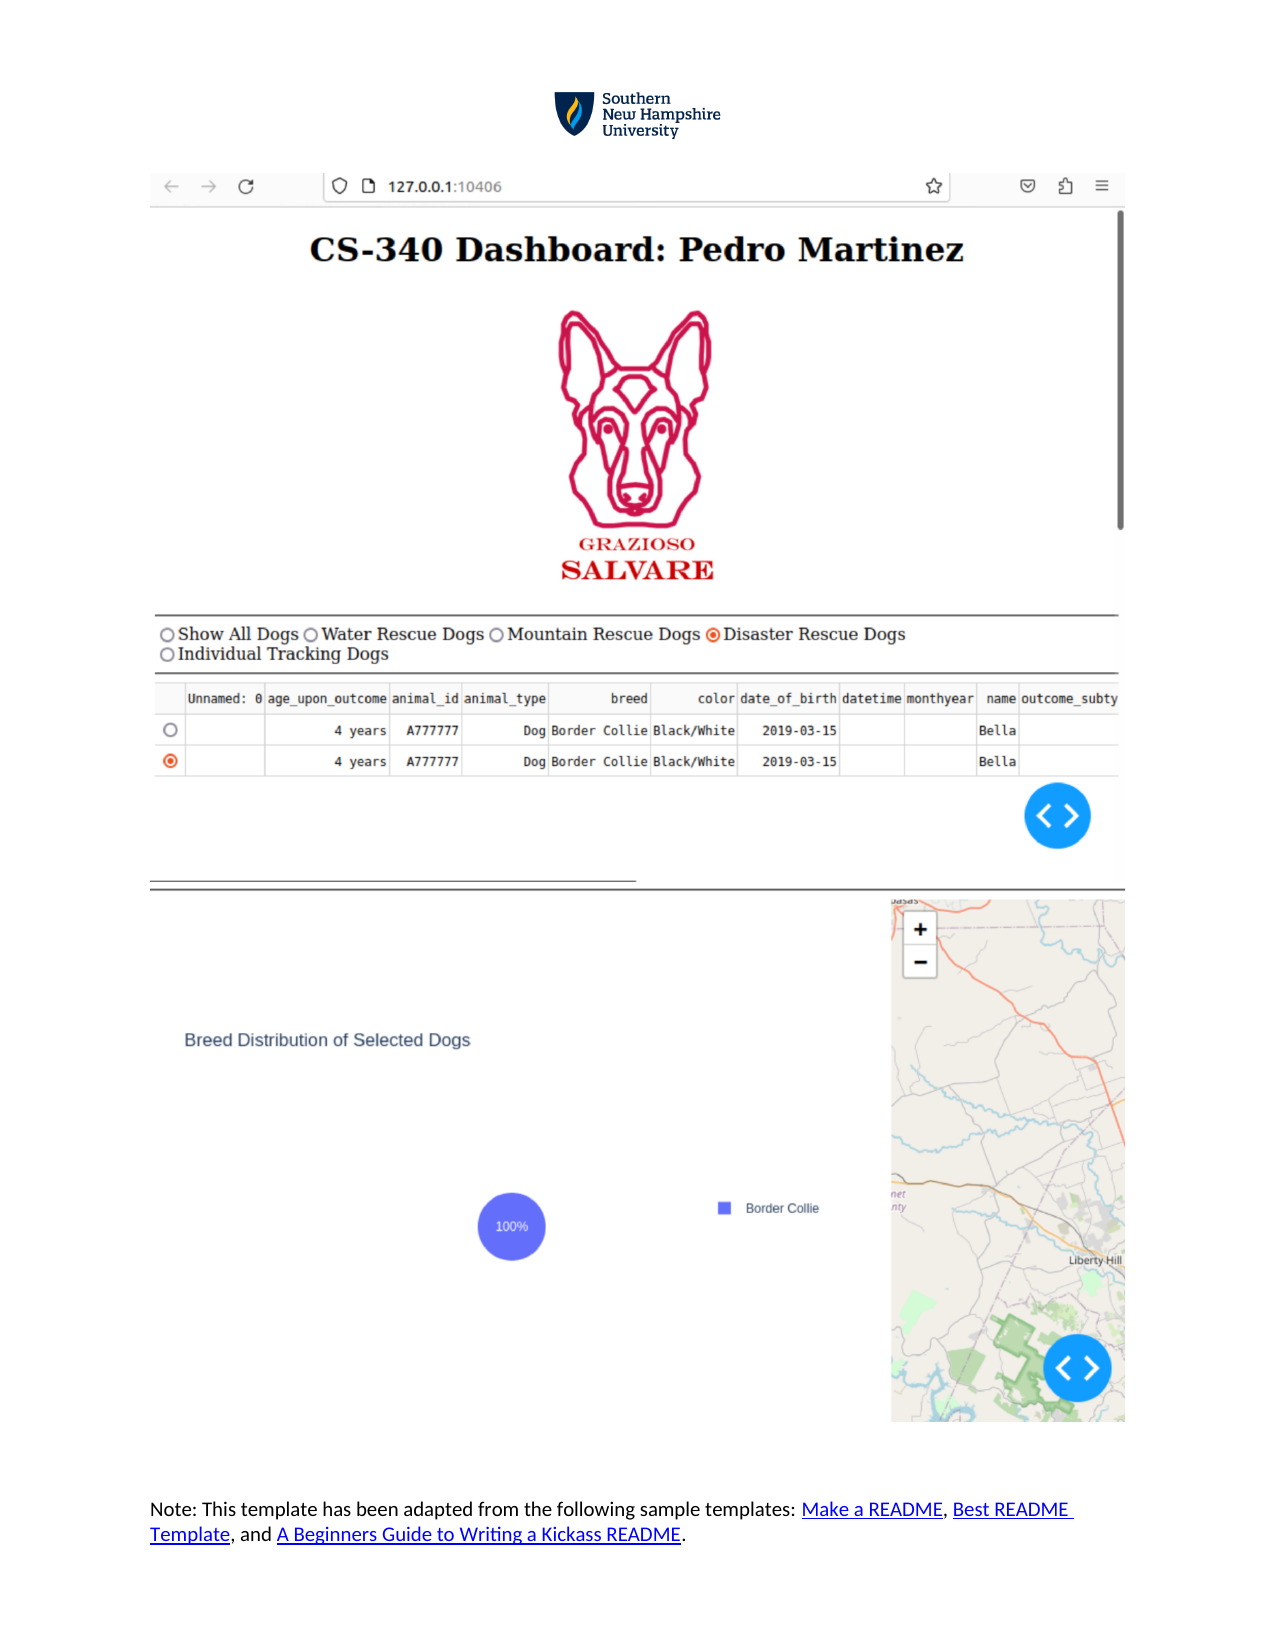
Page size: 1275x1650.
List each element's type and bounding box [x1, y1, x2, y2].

picture [150, 173, 1125, 1422]
picture [546, 75, 729, 154]
